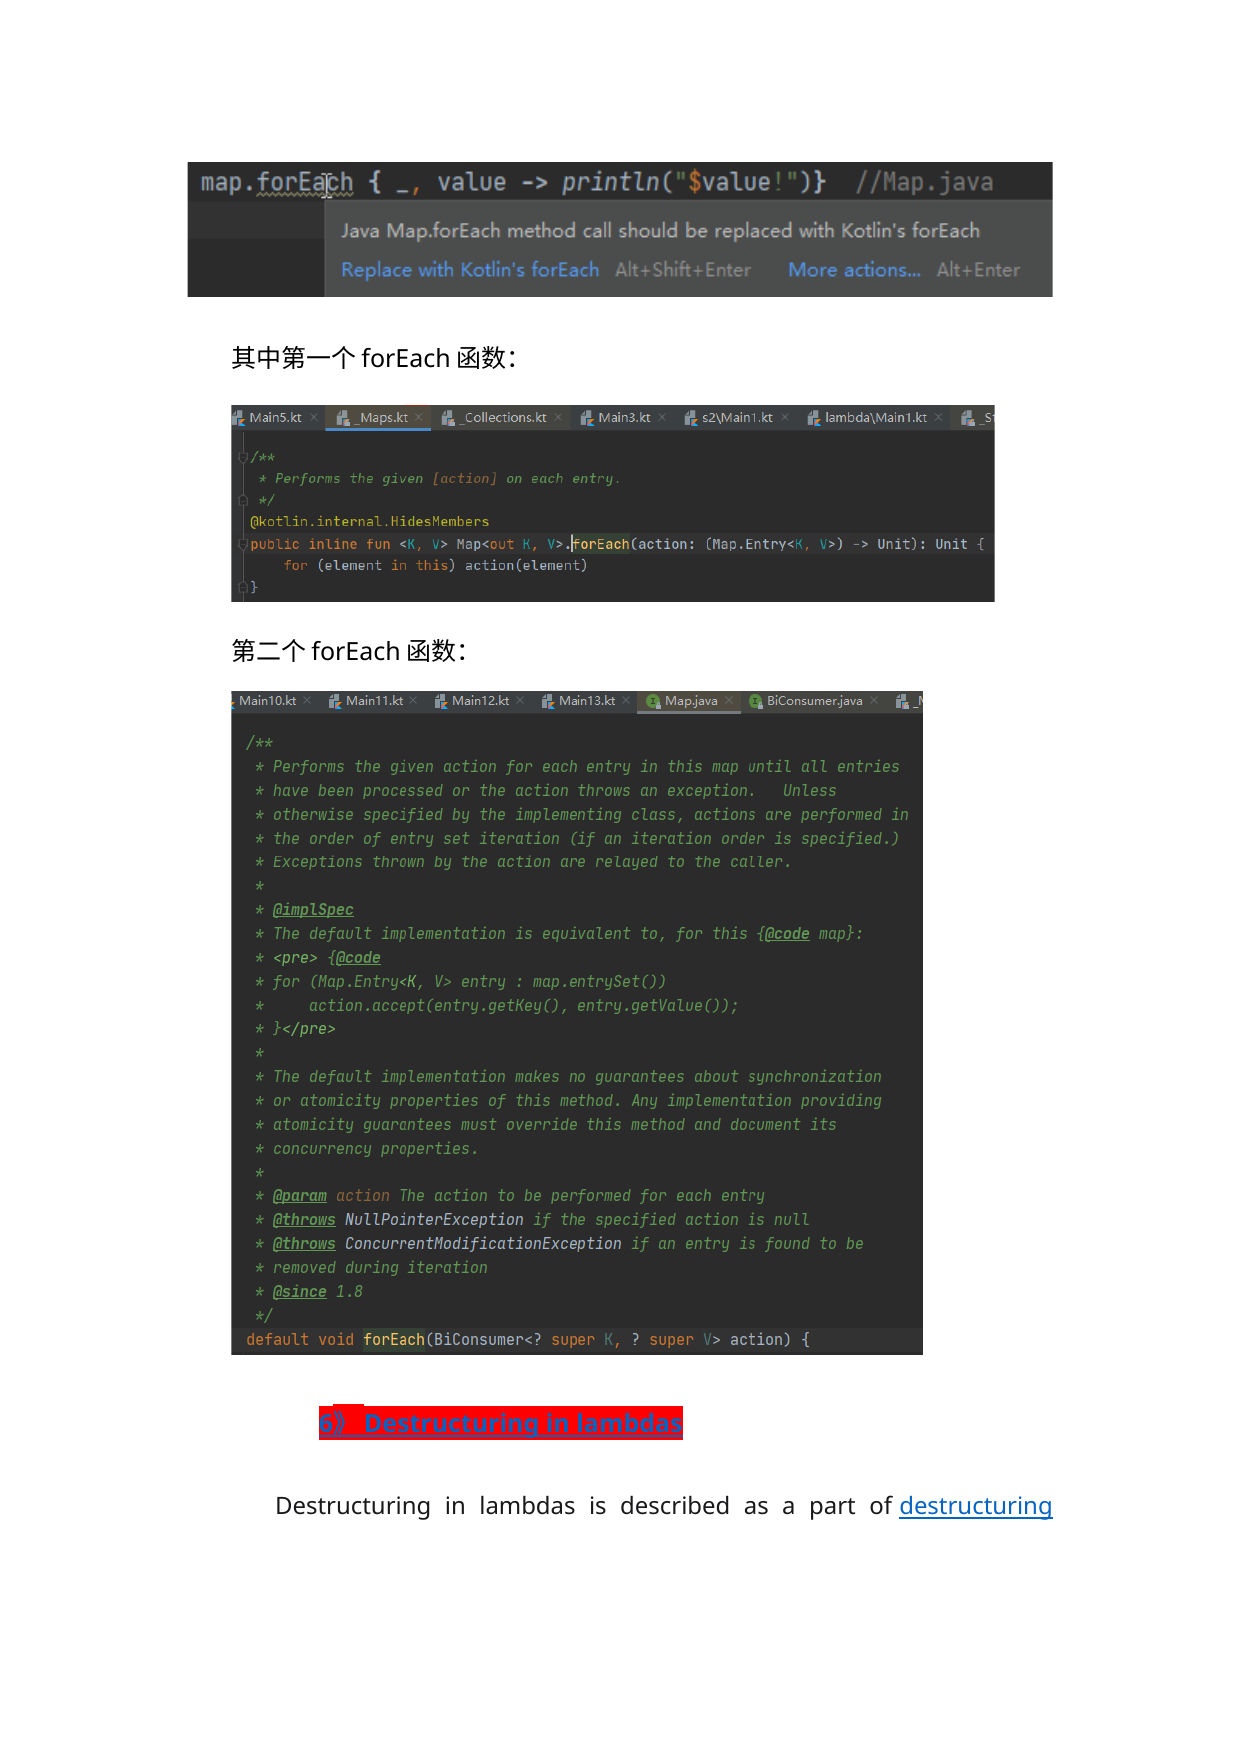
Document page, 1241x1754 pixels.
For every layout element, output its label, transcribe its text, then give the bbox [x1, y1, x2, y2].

picture [231, 691, 923, 1355]
text 其中第一个forEach函数： [187, 324, 1053, 389]
picture [231, 405, 995, 602]
picture [187, 162, 1053, 297]
text 第二个forEach函数： [187, 617, 1053, 682]
subtitle 6》 Destructuring in lambdas [275, 1389, 1053, 1454]
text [187, 1473, 1053, 1538]
